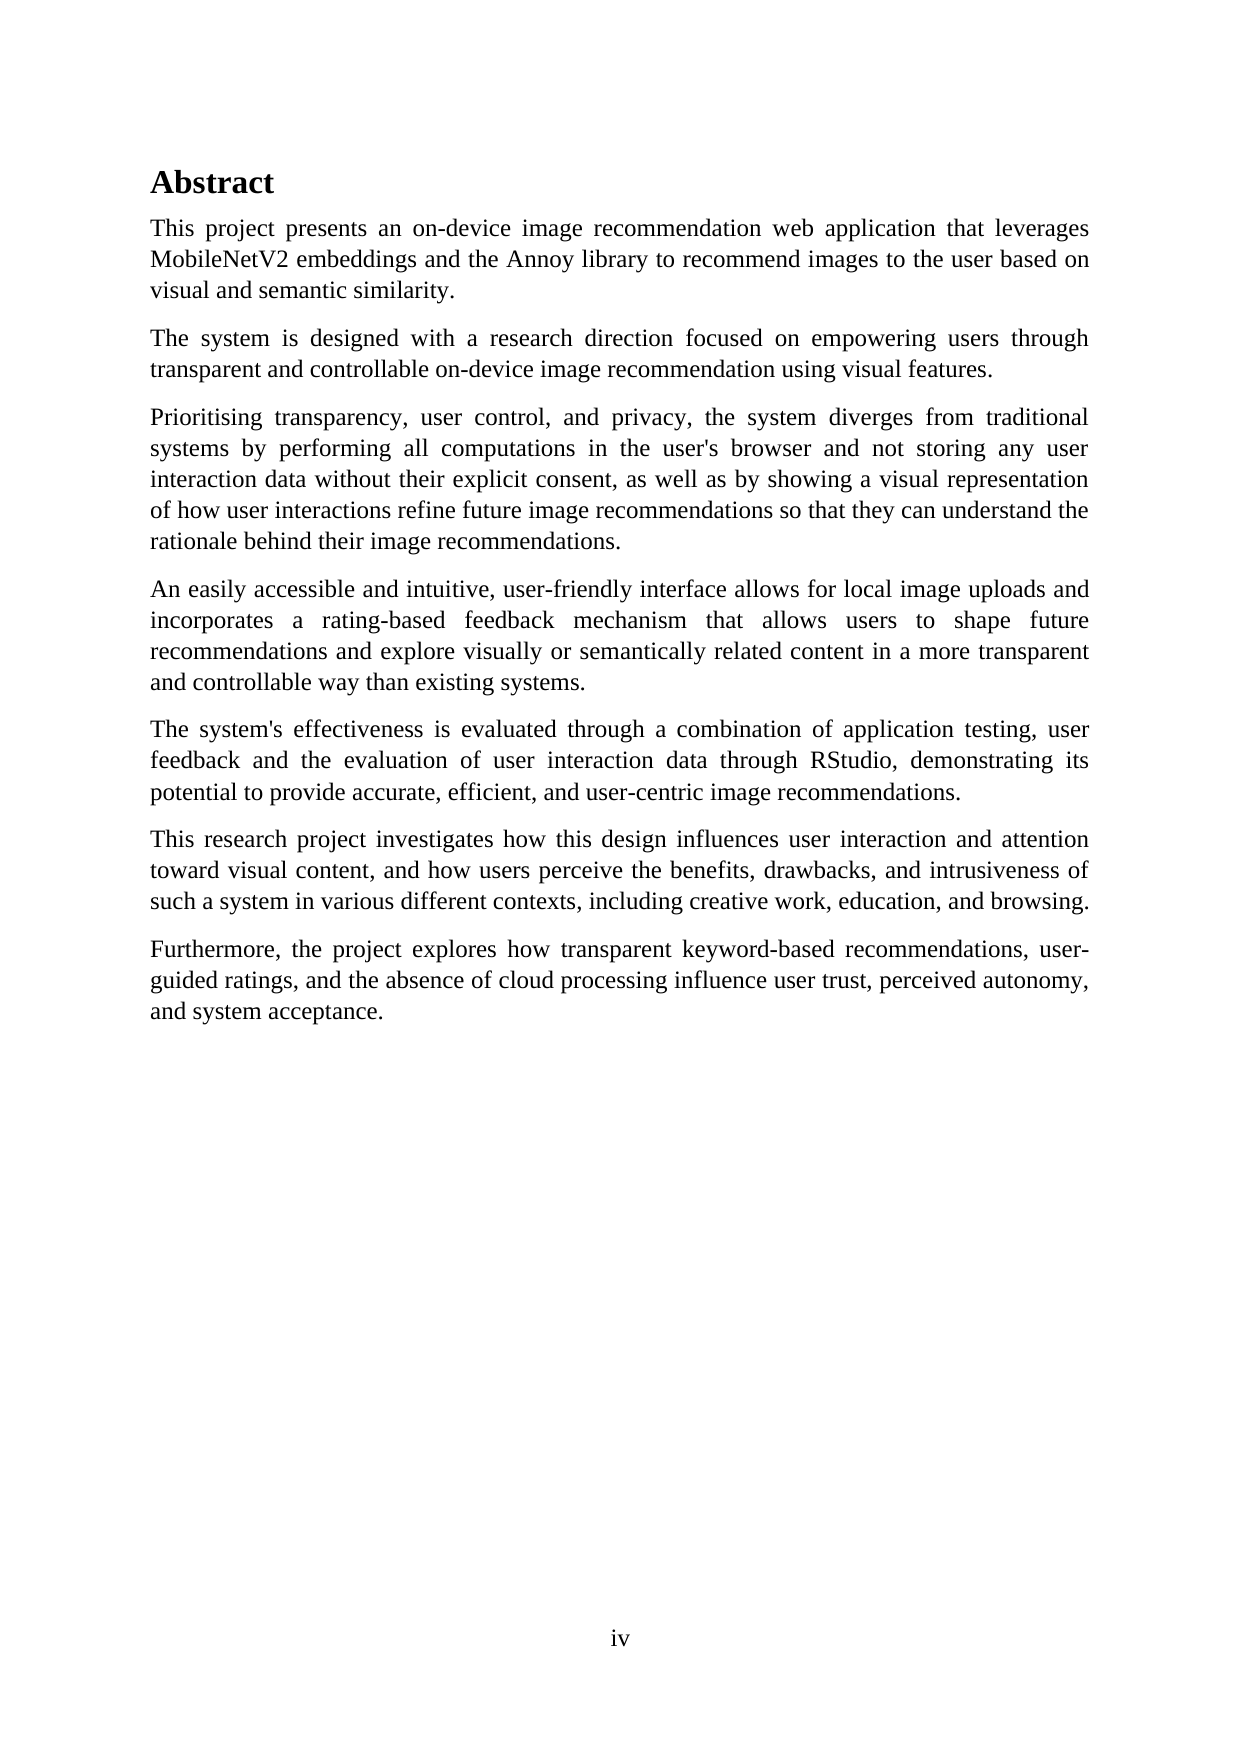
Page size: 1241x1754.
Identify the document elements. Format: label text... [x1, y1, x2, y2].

text An easily accessible and intuitive, user-friendly interface allows for local image uploads and incorporates a rating-based feedback mechanism that allows users to shape future recommendations and explore visually or semantically related content in a more transparent and controllable way than existing systems. [150, 574, 1090, 696]
text Abstract [150, 162, 1090, 201]
text Prioritising transparency, user control, and privacy, the system diverges from traditional systems by performing all computations in the user's browser and not storing any user interaction data without their explicit consent, as well as by showing a visual representation of how user interactions refine future image recommendations so that they can understand the rationale behind their image recommendations. [150, 402, 1090, 555]
text This research project investigates how this design influences user interaction and attention toward visual content, and how users perceive the benefits, drawbacks, and intrusiveness of such a system in various different contexts, including creative work, education, and browsing. [150, 824, 1090, 915]
text This project presents an on-device image recommendation web application that leverages MobileNetV2 embeddings and the Annoy library to recommend images to the user based on visual and semantic similarity. [150, 213, 1090, 304]
text Furthermore, the project explores how transparent keyword-based recommendations, user-guided ratings, and the absence of cloud processing influence user trust, perceived autonomy, and system acceptance. [150, 934, 1090, 1025]
text The system is designed with a research direction focused on empowering users through transparent and controllable on-device image recommendation using visual features. [150, 323, 1090, 383]
text The system's effectiveness is evaluated through a combination of application testing, user feedback and the evaluation of user interaction data through RStudio, demonstrating its potential to provide accurate, efficient, and user-centric image recommendations. [150, 714, 1090, 805]
